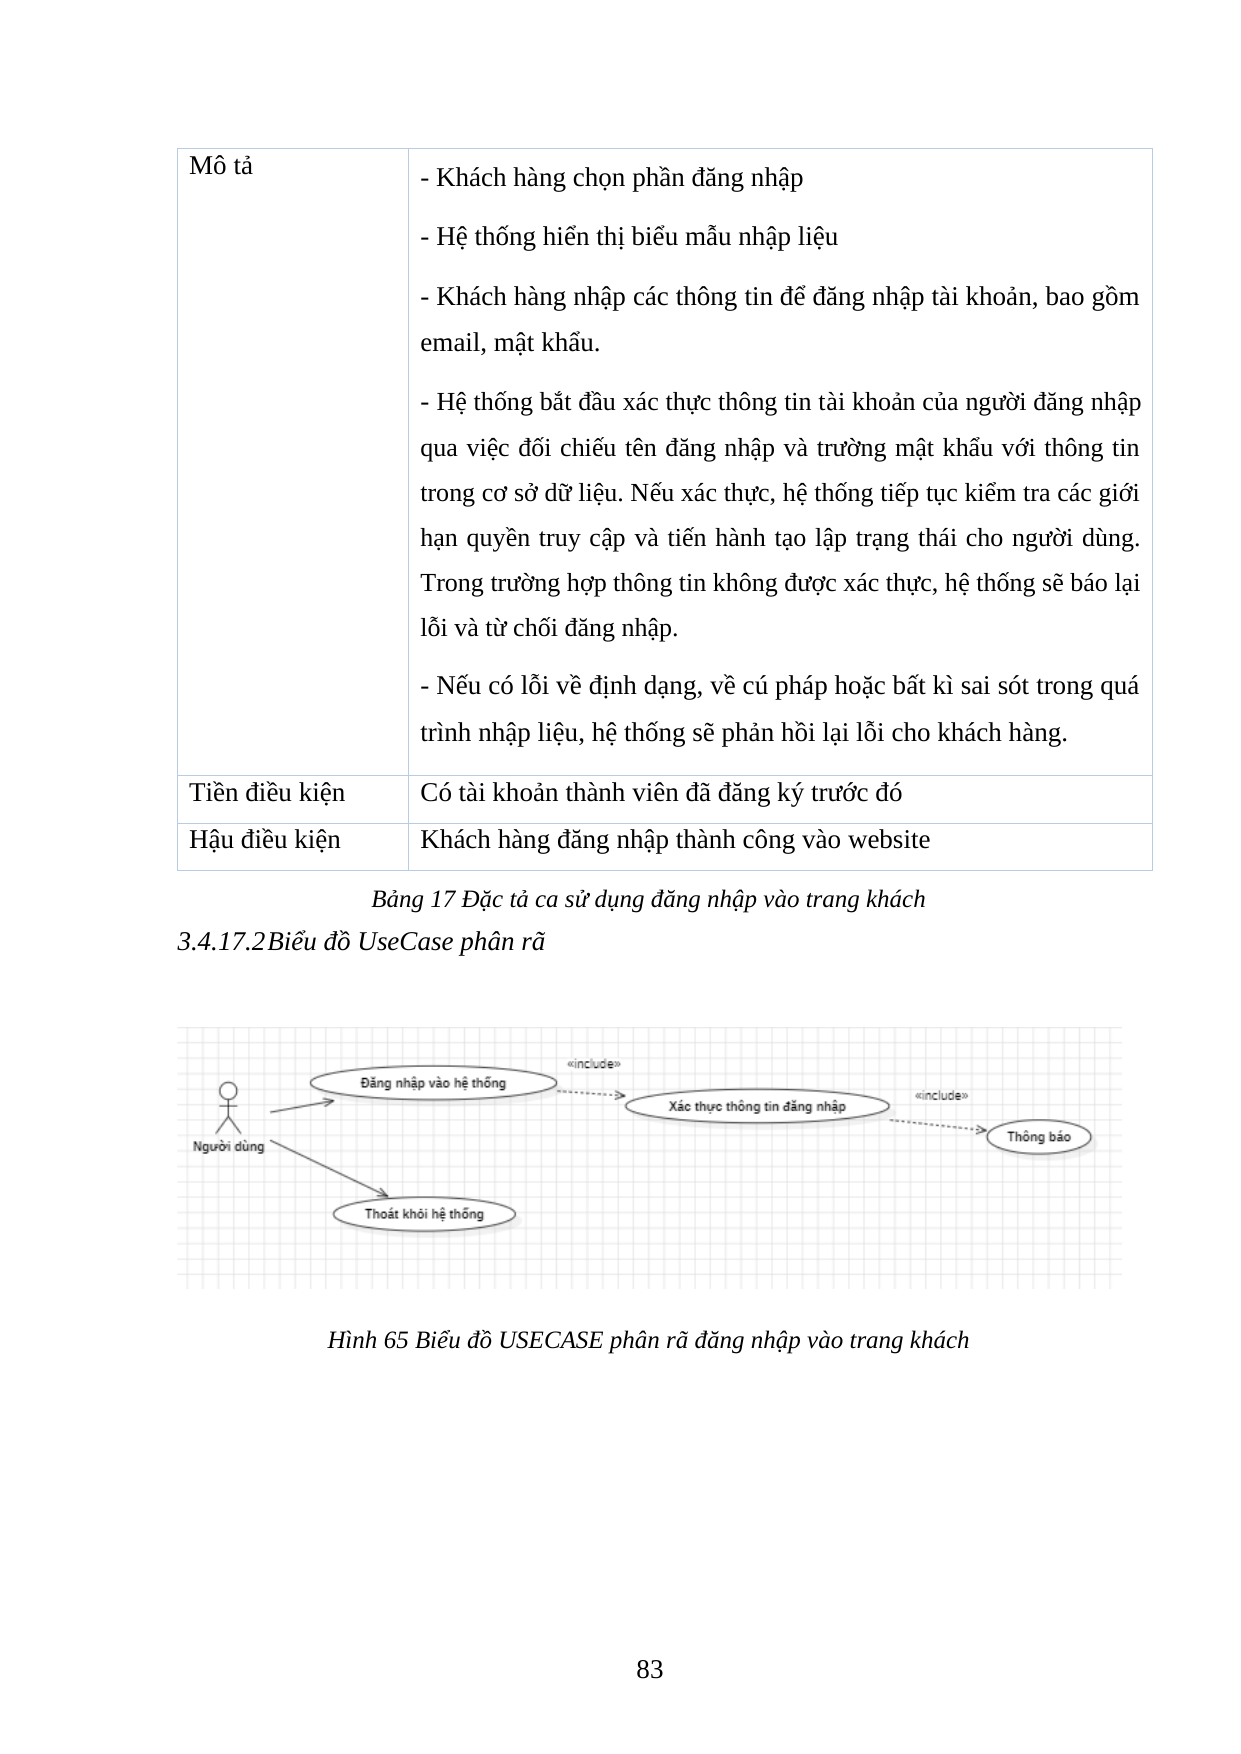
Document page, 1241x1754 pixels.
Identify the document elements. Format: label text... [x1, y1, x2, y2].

table_cell Khách hàng đăng nhập thành công vào website [409, 824, 1152, 870]
text Hình 65 Biểu đồ USECASE phân rã đăng nhập vào trang khách [177, 1325, 1122, 1353]
subtitle Biểu đồ UseCase phân rã [177, 925, 1122, 956]
text Bảng 17 Đặc tả ca sử dụng đăng nhập vào trang khách [177, 884, 1122, 913]
table_cell - Khách hàng chọn phần đăng nhập - Hệ thống hiển thị biểu mẫu nhập liệu - Khách hàng nhập các thông tin để đăng nhập tài khoản, bao gồm email, mật khẩu. - Hệ thống bắt đầu xác thực thông tin tài khoản của người đăng nhập qua việc đối chiếu tên đăng nhập và trường mật khẩu với thông tin trong cơ sở dữ liệu. Nếu xác thực, hệ thống tiếp tục kiểm tra các giới hạn quyền truy cập và tiến hành tạo lập trạng thái cho người dùng. Trong trường hợp thông tin không được xác thực, hệ thống sẽ báo lại lỗi và từ chối đăng nhập. - Nếu có lỗi về định dạng, về cú pháp hoặc bất kì sai sót trong quá trình nhập liệu, hệ thống sẽ phản hồi lại lỗi cho khách hàng. [409, 149, 1152, 775]
table_cell Hậu điều kiện [178, 824, 408, 870]
table_cell Tiền điều kiện [178, 776, 408, 823]
picture [177, 1027, 1123, 1289]
table_cell Mô tả [178, 149, 408, 775]
table_cell Có tài khoản thành viên đã đăng ký trước đó [409, 776, 1152, 823]
